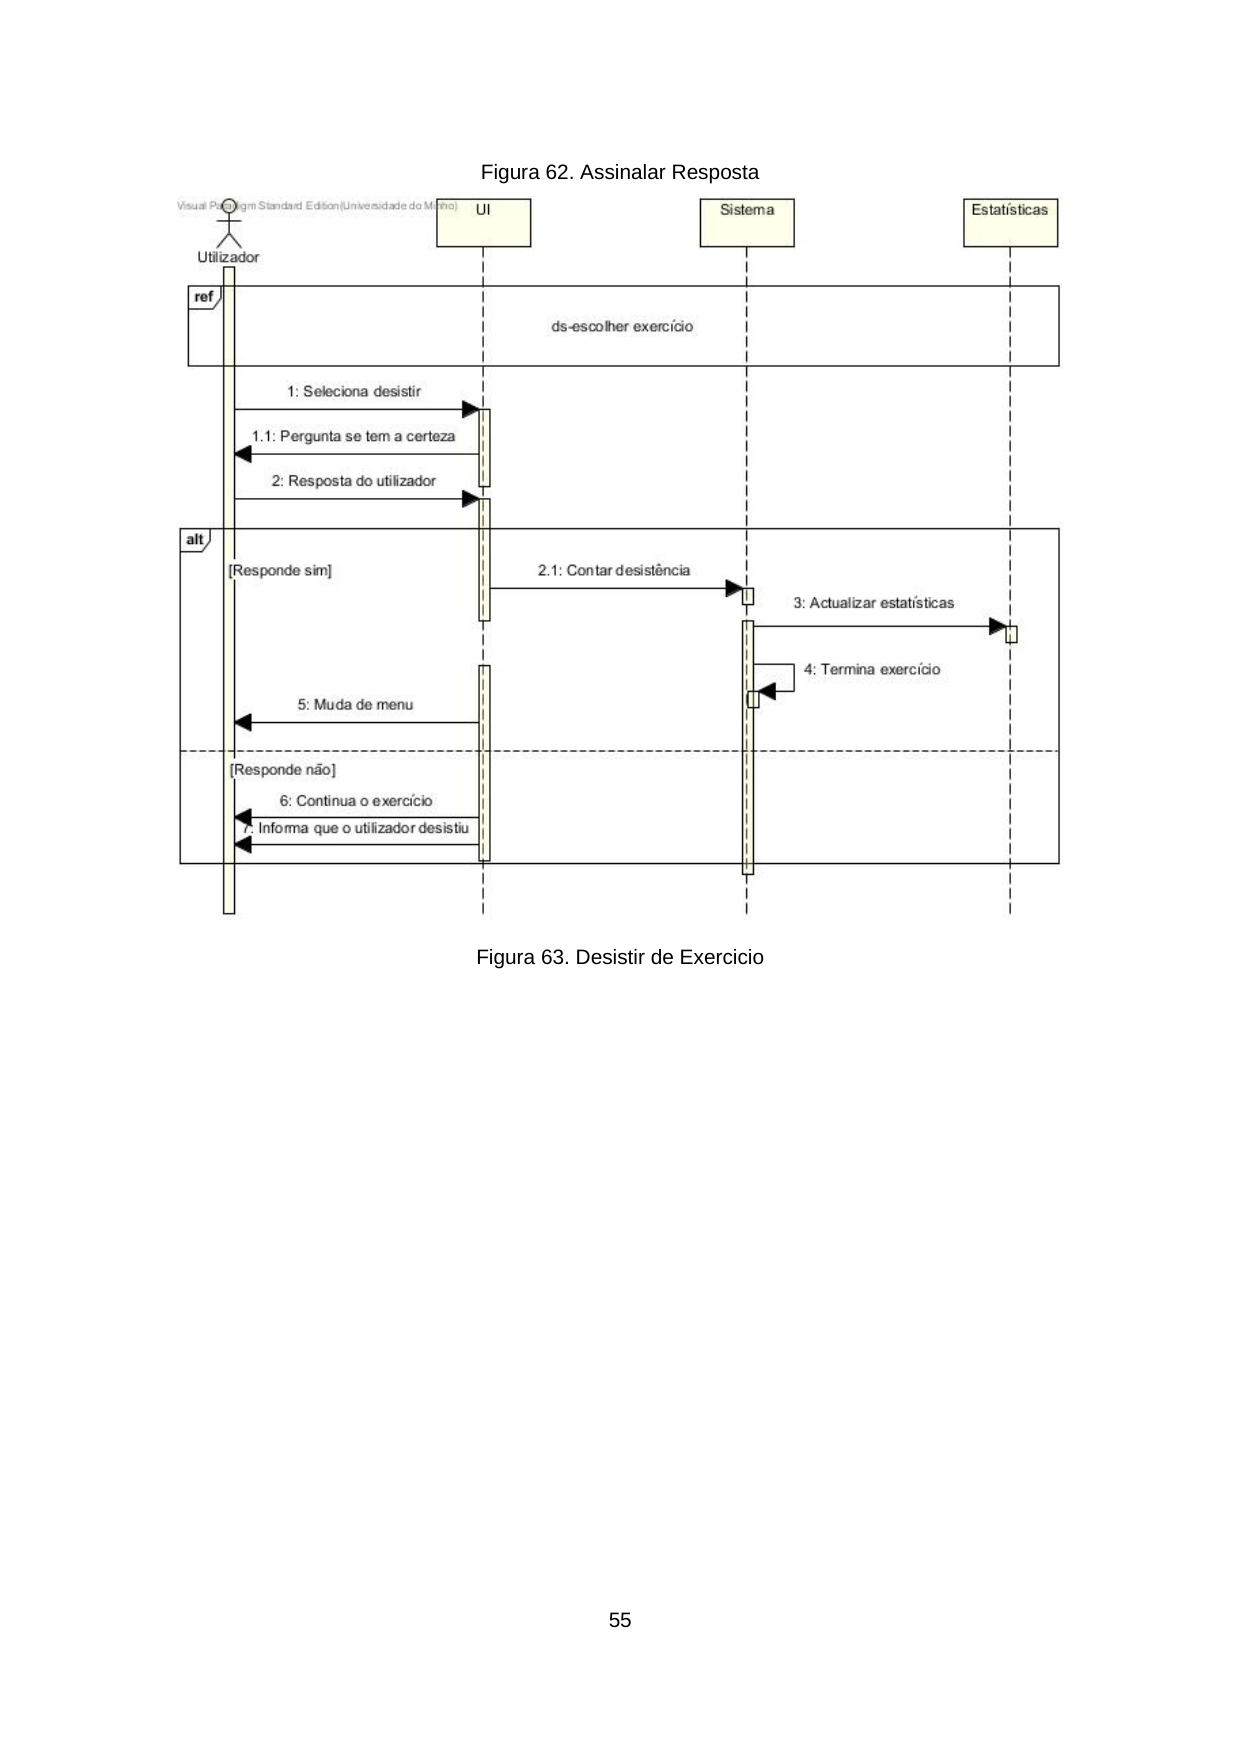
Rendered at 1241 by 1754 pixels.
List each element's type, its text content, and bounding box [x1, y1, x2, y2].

text Figura 63. Desistir de Exercicio [177, 944, 1063, 968]
text Figura 62. Assinalar Resposta [177, 160, 1063, 196]
picture [177, 196, 1064, 920]
